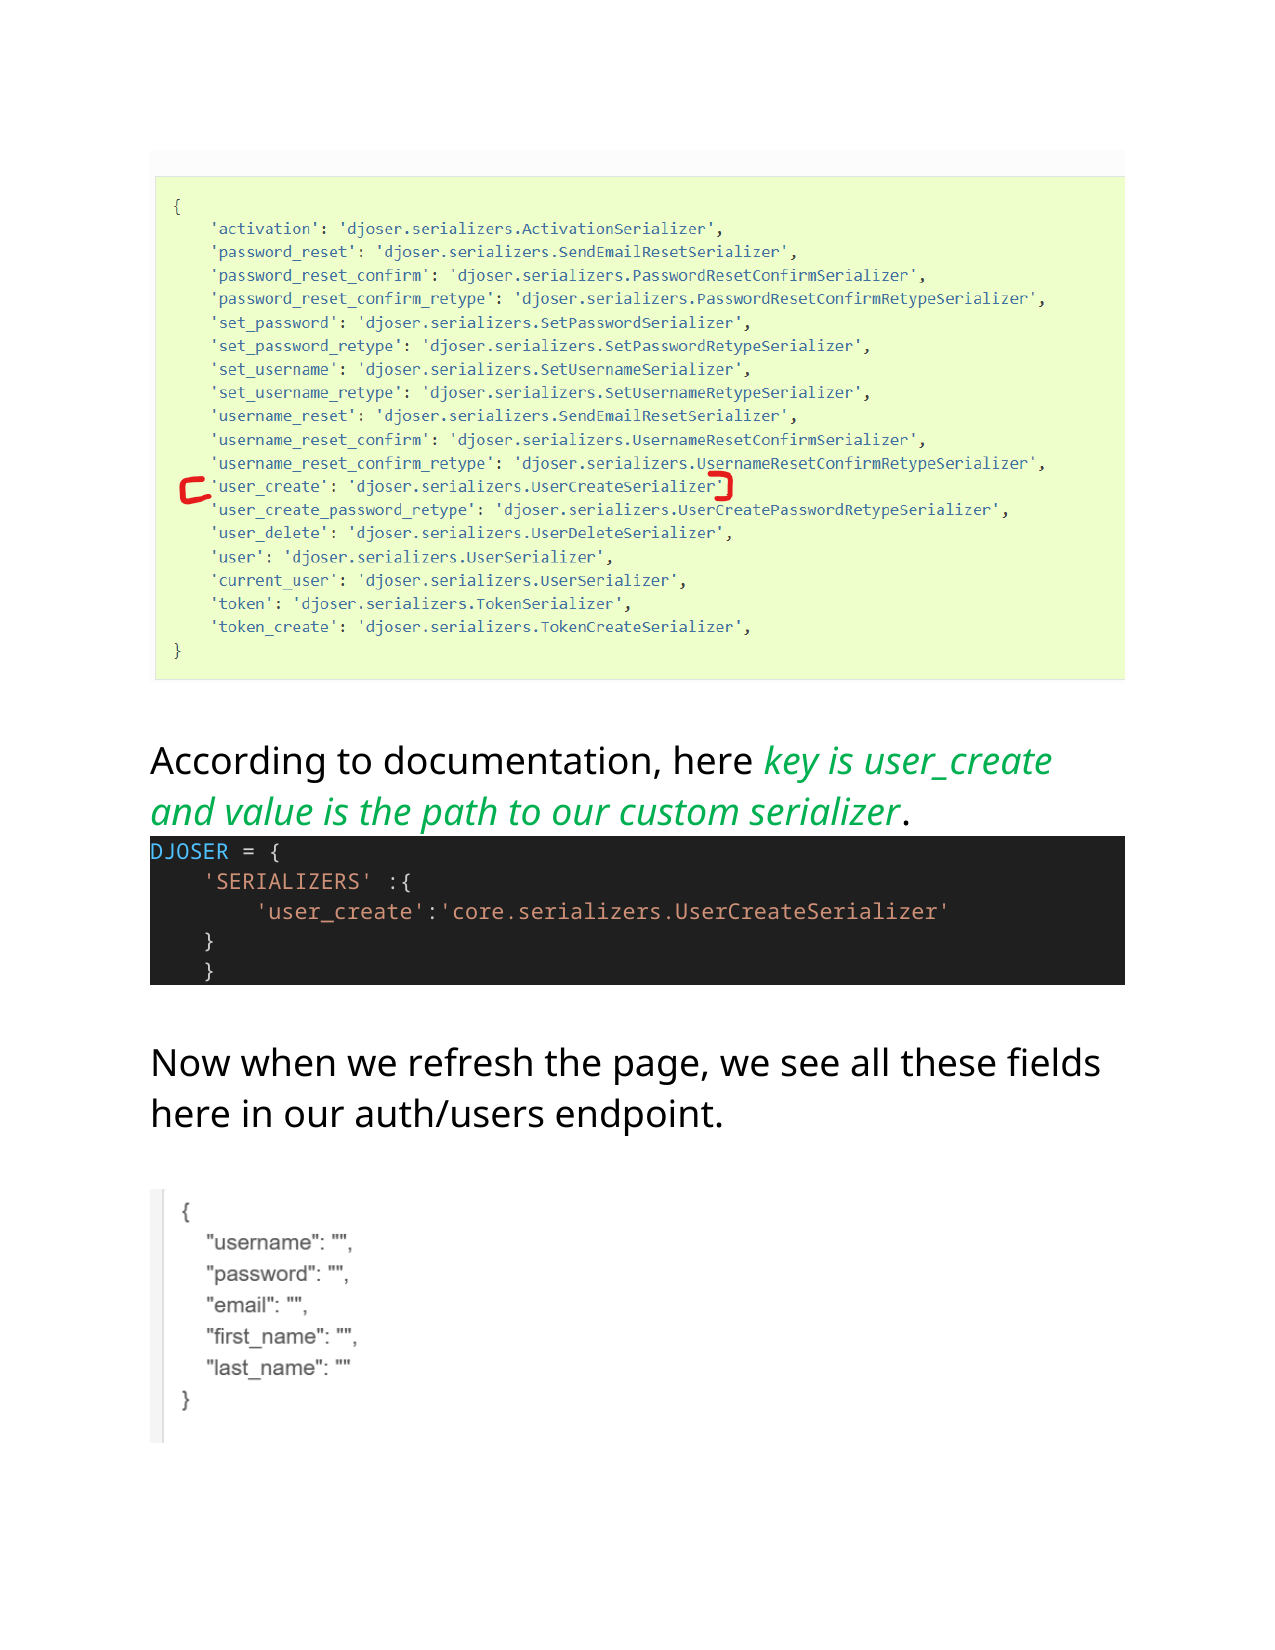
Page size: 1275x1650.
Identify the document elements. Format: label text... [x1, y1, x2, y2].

text 'SERIALIZERS' :{ [150, 866, 1125, 896]
text } [150, 926, 1125, 955]
picture [150, 150, 1125, 683]
text } [150, 955, 1125, 985]
text DJOSER = { [150, 836, 1125, 866]
text 'user_create':'core.serializers.UserCreateSerializer' [150, 896, 1125, 926]
text Now when we refresh the page, we see all these fields here in our auth/users endpoint. [150, 1036, 1125, 1138]
text According to documentation, here key is user_create and value is the path to our custom serializer. [150, 734, 1125, 836]
picture [150, 1189, 491, 1443]
